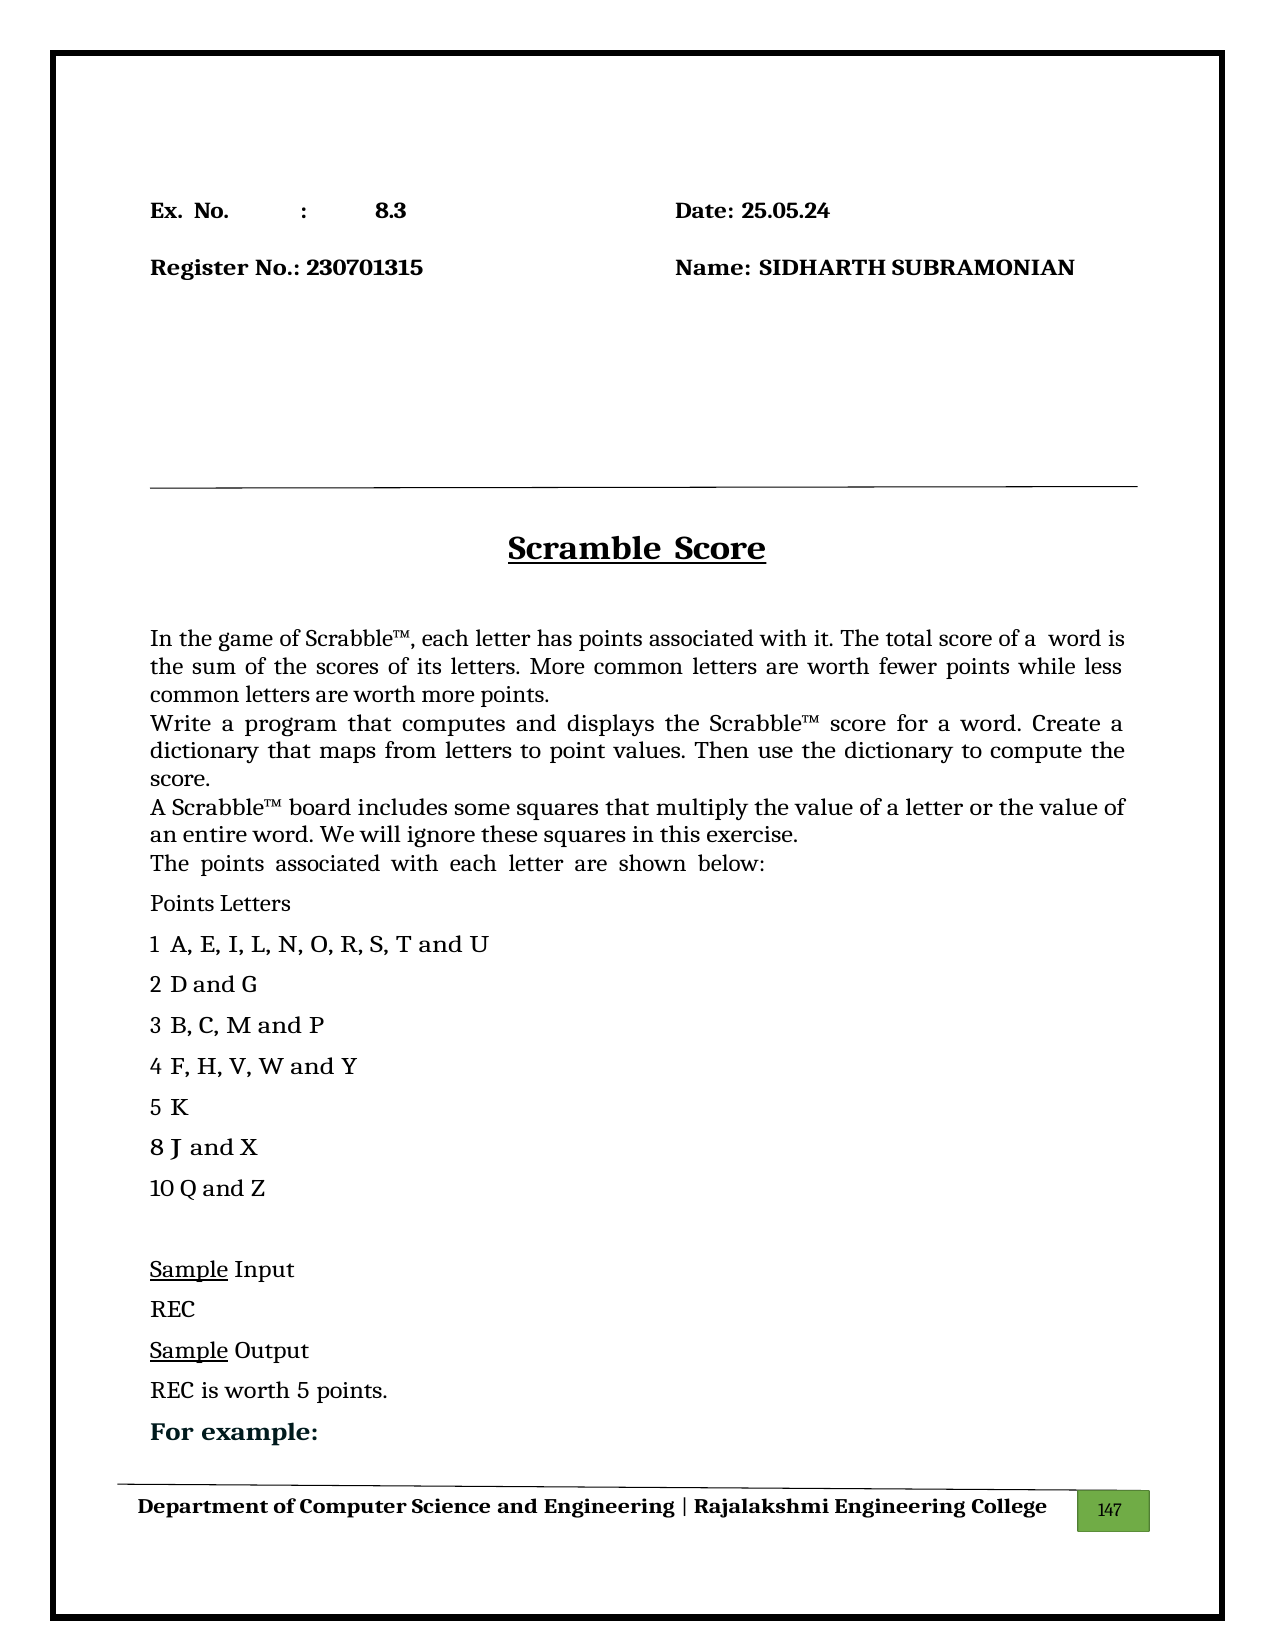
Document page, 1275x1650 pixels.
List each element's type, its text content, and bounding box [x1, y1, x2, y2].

list D and G [150, 971, 1206, 999]
text Sample Output [150, 1336, 1206, 1364]
text Ex. No. : 8.3 Date: 25.05.24 [150, 197, 1206, 224]
list K [150, 1093, 1206, 1121]
list A, E, I, L, N, O, R, S, T and U [150, 930, 1206, 958]
subtitle For example: [150, 1418, 1206, 1447]
text Write a program that computes and displays the Scrabble™ score for a word. Create a dictionary that maps from letters to point values. Then use the dictionary to compute the score. [150, 709, 1125, 793]
text Sample Input REC [150, 1256, 338, 1323]
text 8 J and X 10 Q and Z [150, 1134, 272, 1202]
text In the game of Scrabble™, each letter has points associated with it. The total score of a word is the sum of the scores of its letters. More common letters are worth fewer points while less common letters are worth more points. [150, 624, 1125, 709]
text A Scrabble™ board includes some squares that multiply the value of a letter or the value of an entire word. We will ignore these squares in this exercise. [150, 793, 1125, 849]
list B, C, M and P [150, 1012, 1206, 1039]
text REC is worth 5 points. [150, 1377, 1206, 1405]
subtitle Scramble Score [148, 529, 1127, 568]
list F, H, V, W and Y [150, 1053, 1206, 1080]
text Register No.: 230701315 Name: SIDHARTH SUBRAMONIAN [150, 255, 1206, 281]
text The points associated with each letter are shown below: Points Letters [150, 849, 766, 917]
